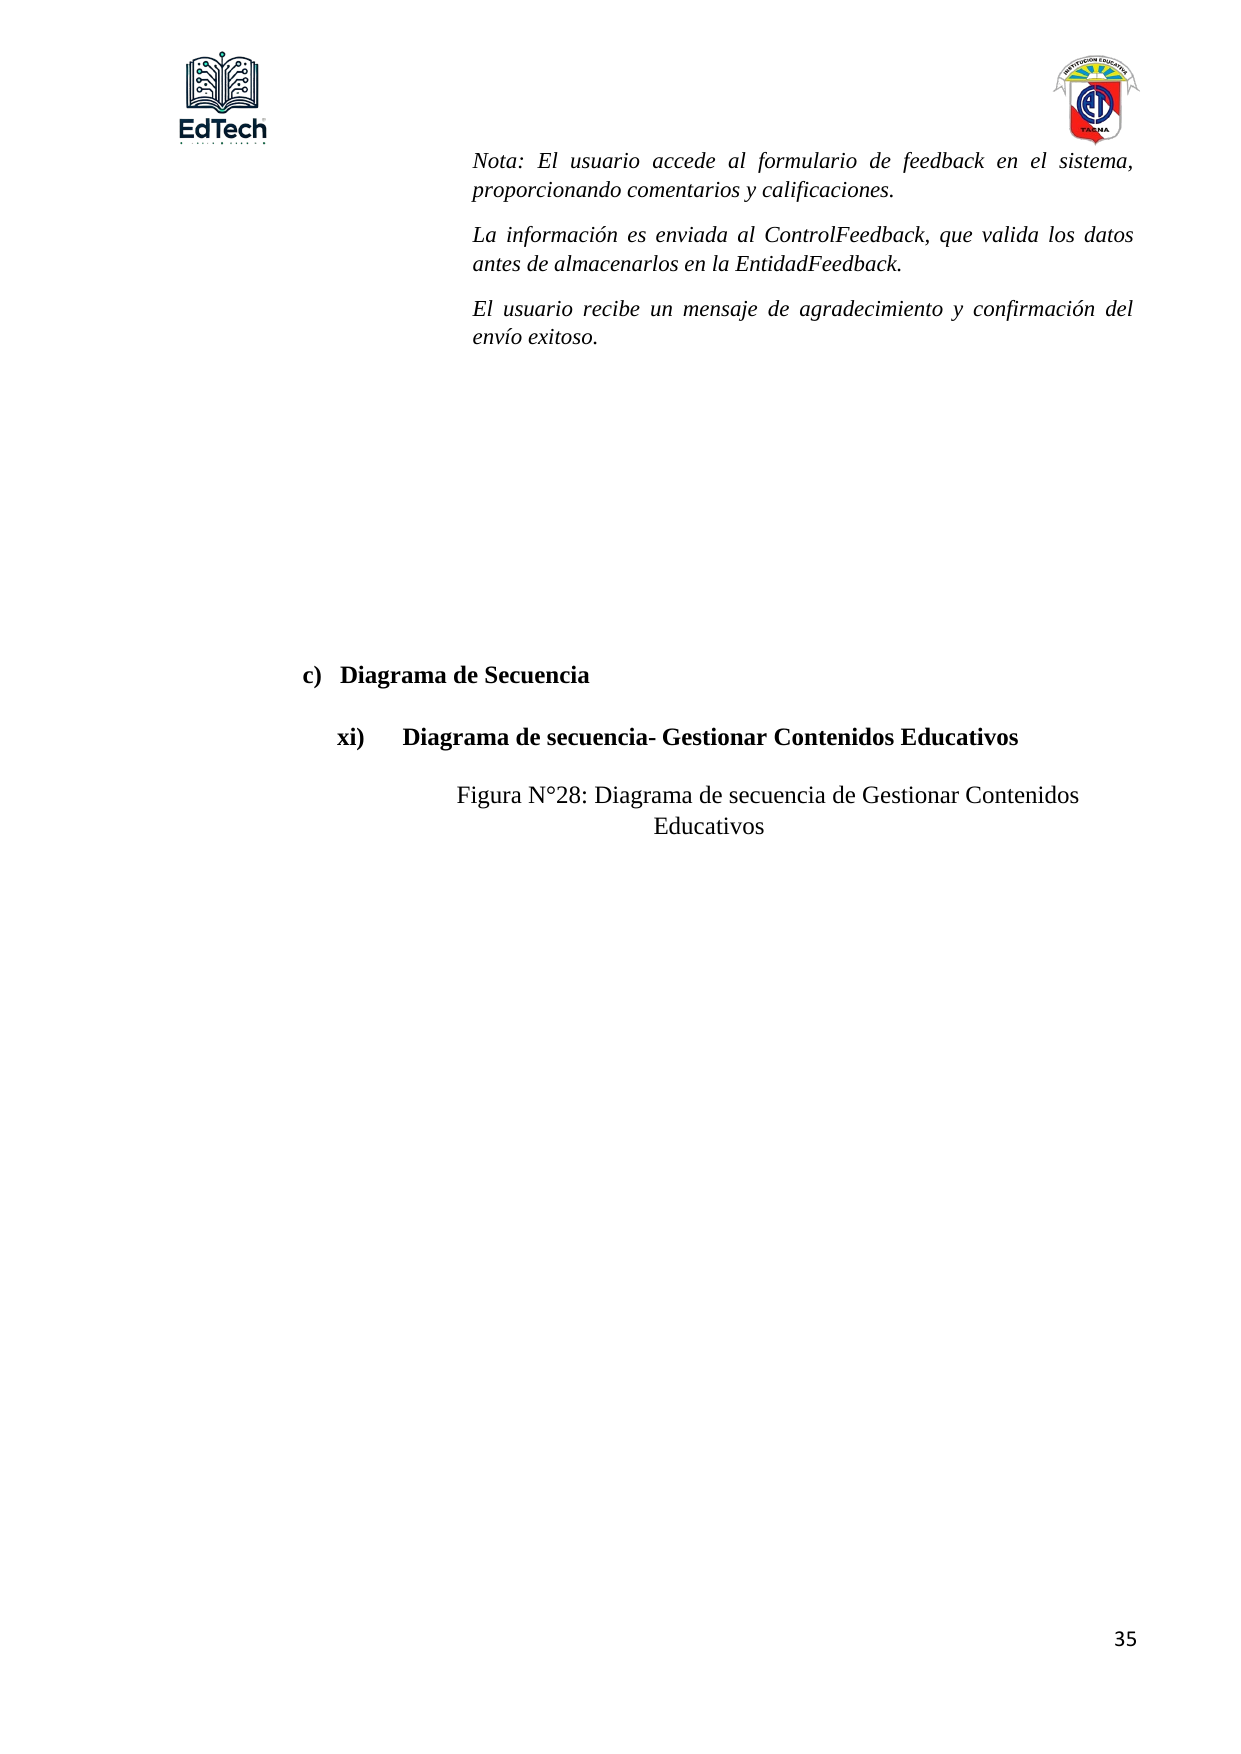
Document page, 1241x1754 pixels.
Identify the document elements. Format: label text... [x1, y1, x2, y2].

picture [177, 46, 270, 148]
subtitle Diagrama de Secuencia [302, 660, 1137, 688]
list Diagrama de secuencia- Gestionar Contenidos Educativos [365, 722, 1137, 751]
text El usuario recibe un mensaje de agradecimiento y confirmación del envío exitoso. [472, 295, 1137, 349]
picture [1051, 53, 1141, 148]
text Nota: El usuario accede al formulario de feedback en el sistema, proporcionando comentarios y calificaciones. [472, 148, 1137, 202]
text La información es enviada al ControlFeedback, que valida los datos antes de almacenarlos en la EntidadFeedback. [472, 221, 1137, 276]
text Figura N°28: Diagrama de secuencia de Gestionar Contenidos Educativos [281, 780, 1137, 839]
